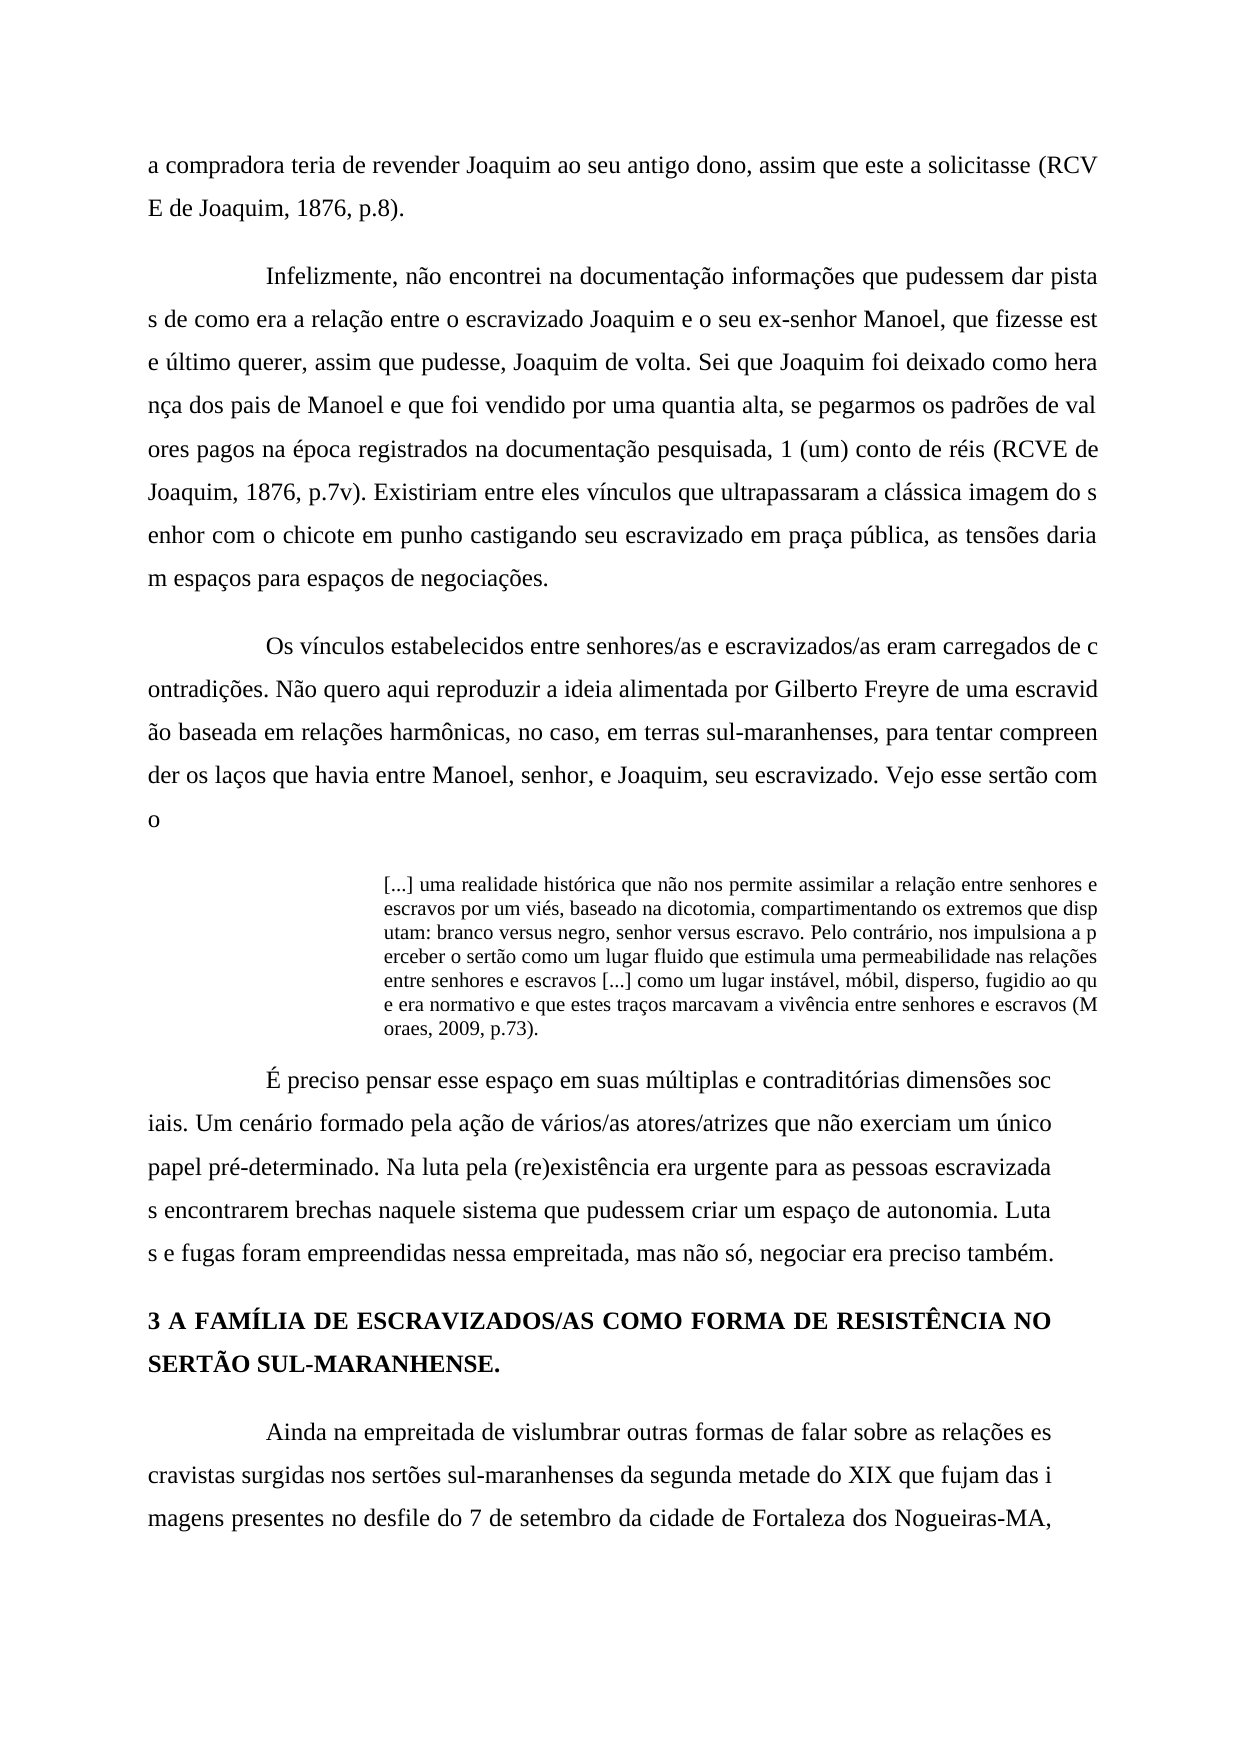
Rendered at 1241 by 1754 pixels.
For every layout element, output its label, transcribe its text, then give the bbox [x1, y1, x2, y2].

text Infelizmente, não encontrei na documentação informações que pudessem dar pistas de como era a relação entre o escravizado Joaquim e o seu ex-senhor Manoel, que fizesse este último querer, assim que pudesse, Joaquim de volta. Sei que Joaquim foi deixado como herança dos pais de Manoel e que foi vendido por uma quantia alta, se pegarmos os padrões de valores pagos na época registrados na documentação pesquisada, 1 (um) conto de réis‌ (RCVE de Joaquim, 1876, ‌p.7v). Existiriam entre eles vínculos que ultrapassaram a clássica imagem do senhor com o chicote em punho castigando seu escravizado em praça pública, as tensões dariam espaços para espaços de negociações. [148, 261, 1098, 592]
text [...] uma realidade histórica que não nos permite assimilar a relação entre senhores e escravos por um viés, baseado na dicotomia, compartimentando os extremos que disputam: branco versus negro, senhor versus escravo. Pelo contrário, nos impulsiona a perceber o sertão como um lugar fluido que estimula uma permeabilidade nas relações entre senhores e escravos [...] como um lugar instável, móbil, disperso, fugidio ao que era normativo e que estes traços marcavam a vivência entre senhores e escravos (Moraes, 2009, p.73). [384, 872, 1098, 1040]
text Os vínculos estabelecidos entre senhores/as e escravizados/as eram carregados de contradições. Não quero aqui reproduzir a ideia alimentada por Gilberto Freyre de uma escravidão baseada em relações harmônicas, no caso, em terras sul-maranhenses, para tentar compreender os laços que havia entre Manoel, senhor, e Joaquim, seu escravizado. Vejo esse sertão como [148, 631, 1098, 832]
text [148, 150, 1098, 222]
text 3 A FAMÍLIA DE ESCRAVIZADOS/AS COMO FORMA DE RESISTÊNCIA NO SERTÃO SUL-MARANHENSE. [148, 1306, 1053, 1378]
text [148, 1417, 1053, 1532]
text É preciso pensar esse espaço em suas múltiplas e contraditórias dimensões sociais. Um cenário formado pela ação de vários/as atores/atrizes que não exerciam um único papel pré-determinado. Na luta pela (re)existência era urgente para as pessoas escravizadas encontrarem brechas naquele sistema que pudessem criar um espaço de autonomia. Lutas e fugas foram empreendidas nessa empreitada, mas não só, negociar era preciso também. [148, 1065, 1053, 1267]
